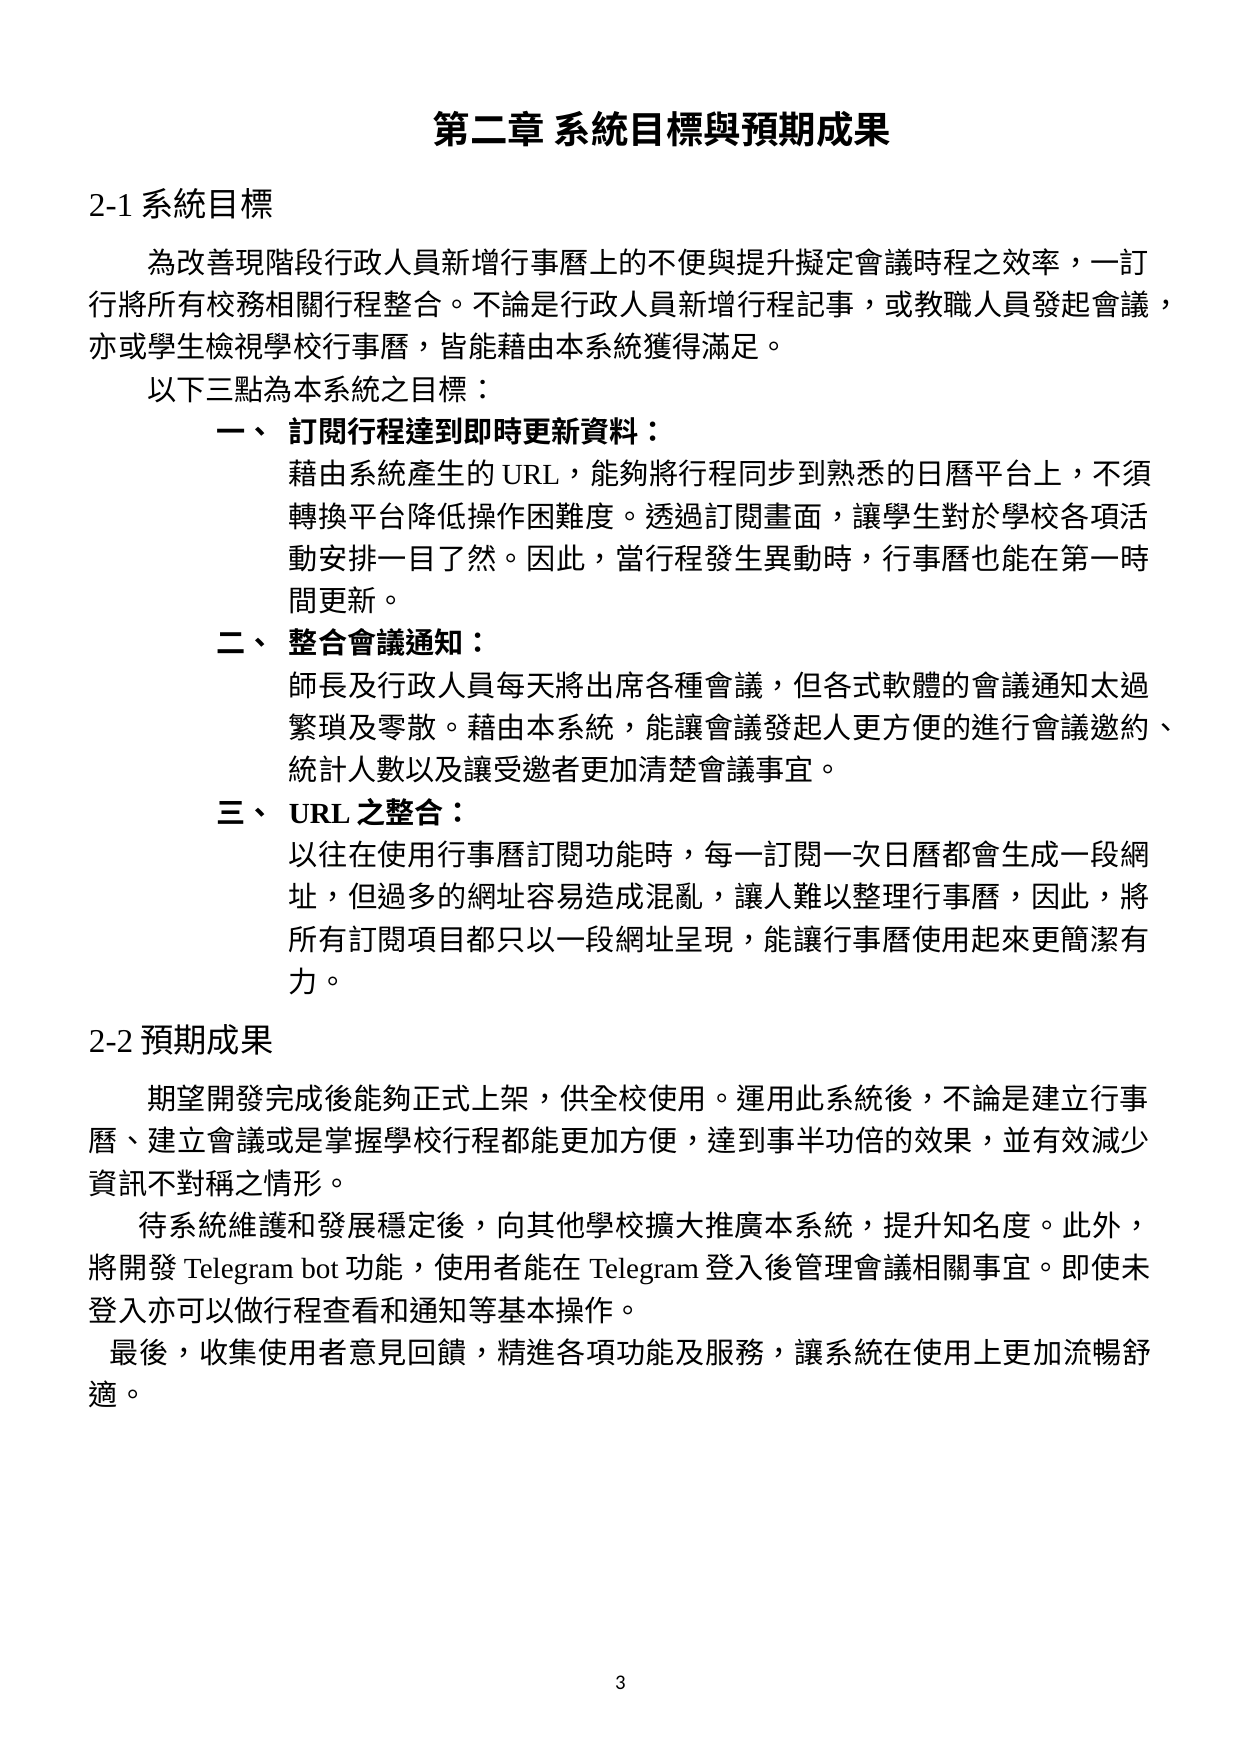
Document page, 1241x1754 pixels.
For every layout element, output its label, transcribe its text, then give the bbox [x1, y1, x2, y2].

text 期望開發完成後能夠正式上架，供全校使用。運用此系統後，不論是建立行事曆、建立會議或是掌握學校行程都能更加方便，達到事半功倍的效果，並有效減少資訊不對稱之情形。 [89, 1076, 1152, 1203]
text 藉由系統產生的URL，能夠將行程同步到熟悉的日曆平台上，不須轉換平台降低操作困難度。透過訂閱畫面，讓學生對於學校各項活動安排一目了然。因此，當行程發生異動時，行事曆也能在第一時間更新。 [289, 451, 1152, 620]
text 師長及行政人員每天將出席各種會議，但各式軟體的會議通知太過繁瑣及零散。藉由本系統，能讓會議發起人更方便的進行會議邀約、統計人數以及讓受邀者更加清楚會議事宜。 [289, 662, 1152, 789]
list 訂閱行程達到即時更新資料： [216, 409, 1152, 451]
text 2-1系統目標 [89, 164, 1152, 239]
text 2-2預期成果 [89, 1001, 1152, 1076]
text 最後，收集使用者意見回饋，精進各項功能及服務，讓系統在使用上更加流暢舒適。 [89, 1329, 1152, 1414]
text 以往在使用行事曆訂閱功能時，每一訂閱一次日曆都會生成一段網址，但過多的網址容易造成混亂，讓人難以整理行事曆，因此，將所有訂閱項目都只以一段網址呈現，能讓行事曆使用起來更簡潔有力。 [289, 832, 1152, 1001]
text 第二章 系統目標與預期成果 [89, 89, 1152, 164]
text 以下三點為本系統之目標： [89, 366, 1152, 409]
list URL之整合： [216, 789, 1152, 832]
text 待系統維護和發展穩定後，向其他學校擴大推廣本系統，提升知名度。此外，將開發Telegram bot功能，使用者能在Telegram登入後管理會議相關事宜。即使未登入亦可以做行程查看和通知等基本操作。 [89, 1203, 1152, 1329]
text 為改善現階段行政人員新增行事曆上的不便與提升擬定會議時程之效率，一訂行將所有校務相關行程整合。不論是行政人員新增行程記事，或教職人員發起會議，亦或學生檢視學校行事曆，皆能藉由本系統獲得滿足。 [89, 239, 1152, 366]
list 整合會議通知： [216, 620, 1152, 662]
